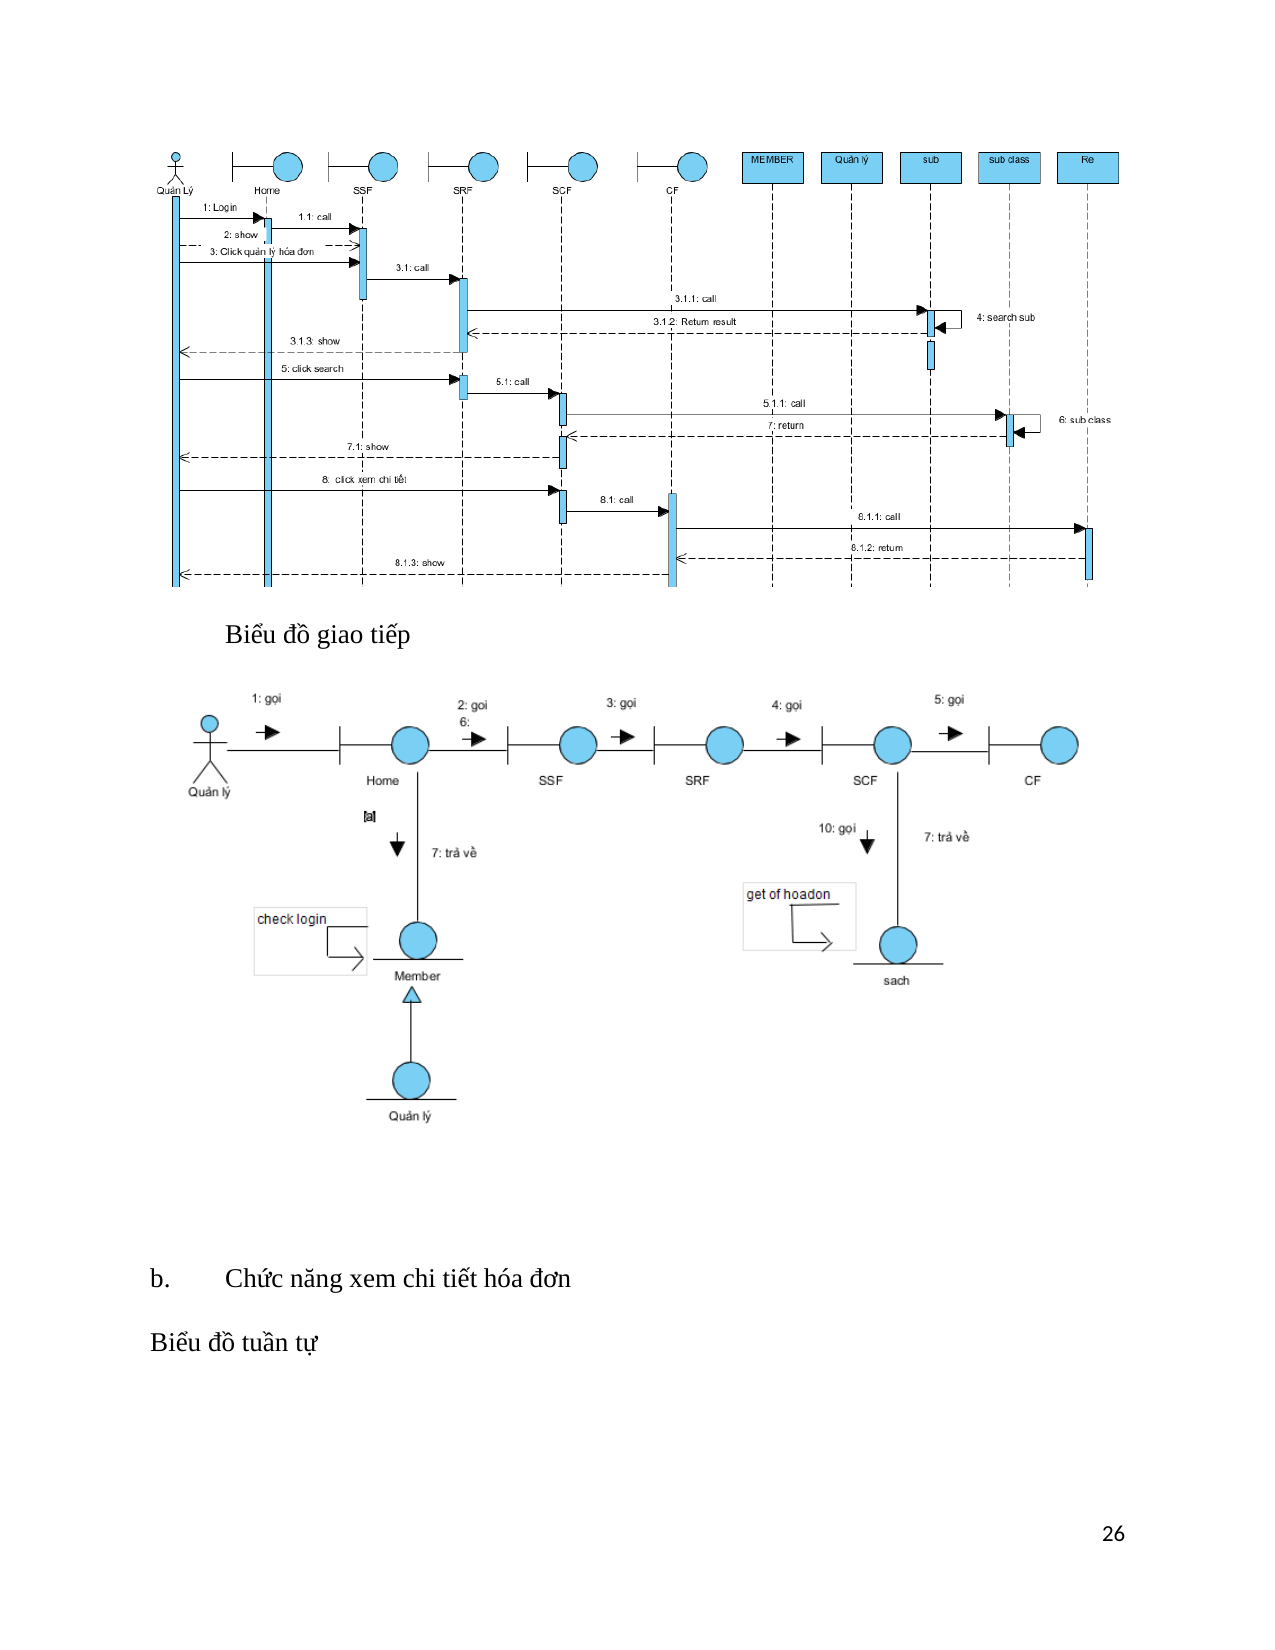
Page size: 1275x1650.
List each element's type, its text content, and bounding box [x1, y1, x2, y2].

text Biểu đồ tuần tự [150, 1326, 1125, 1357]
text Biểu đồ giao tiếp [150, 618, 1125, 649]
picture [150, 150, 1125, 587]
picture [150, 681, 1125, 1169]
text b. Chức năng xem chi tiết hóa đơn [150, 1262, 1125, 1294]
